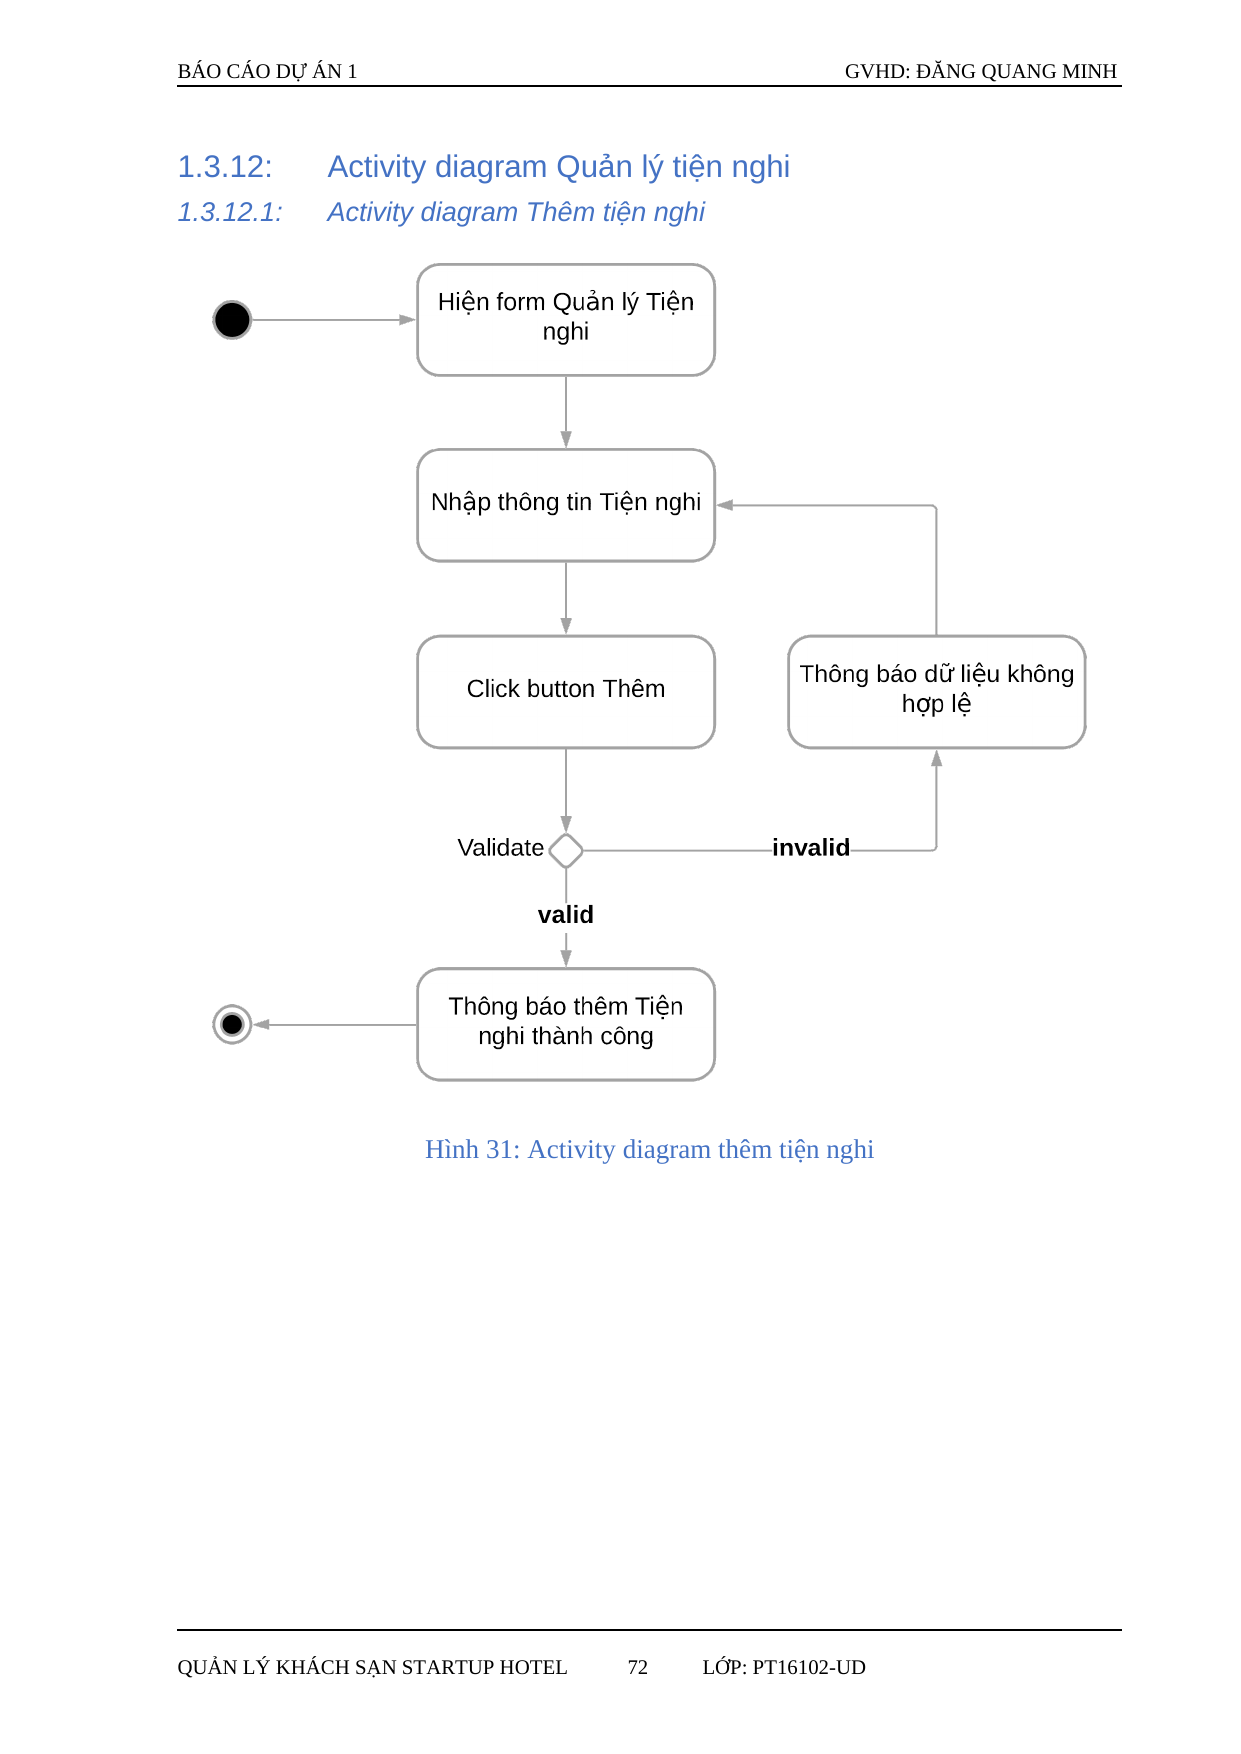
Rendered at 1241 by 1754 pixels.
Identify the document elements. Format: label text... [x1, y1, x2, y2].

subtitle Activity diagram Quản lý tiện nghi [177, 148, 1122, 184]
subtitle Activity diagram Thêm tiện nghi [177, 196, 1122, 227]
text Hình 31: Activity diagram thêm tiện nghi [177, 1133, 1122, 1164]
picture [177, 227, 1123, 1117]
